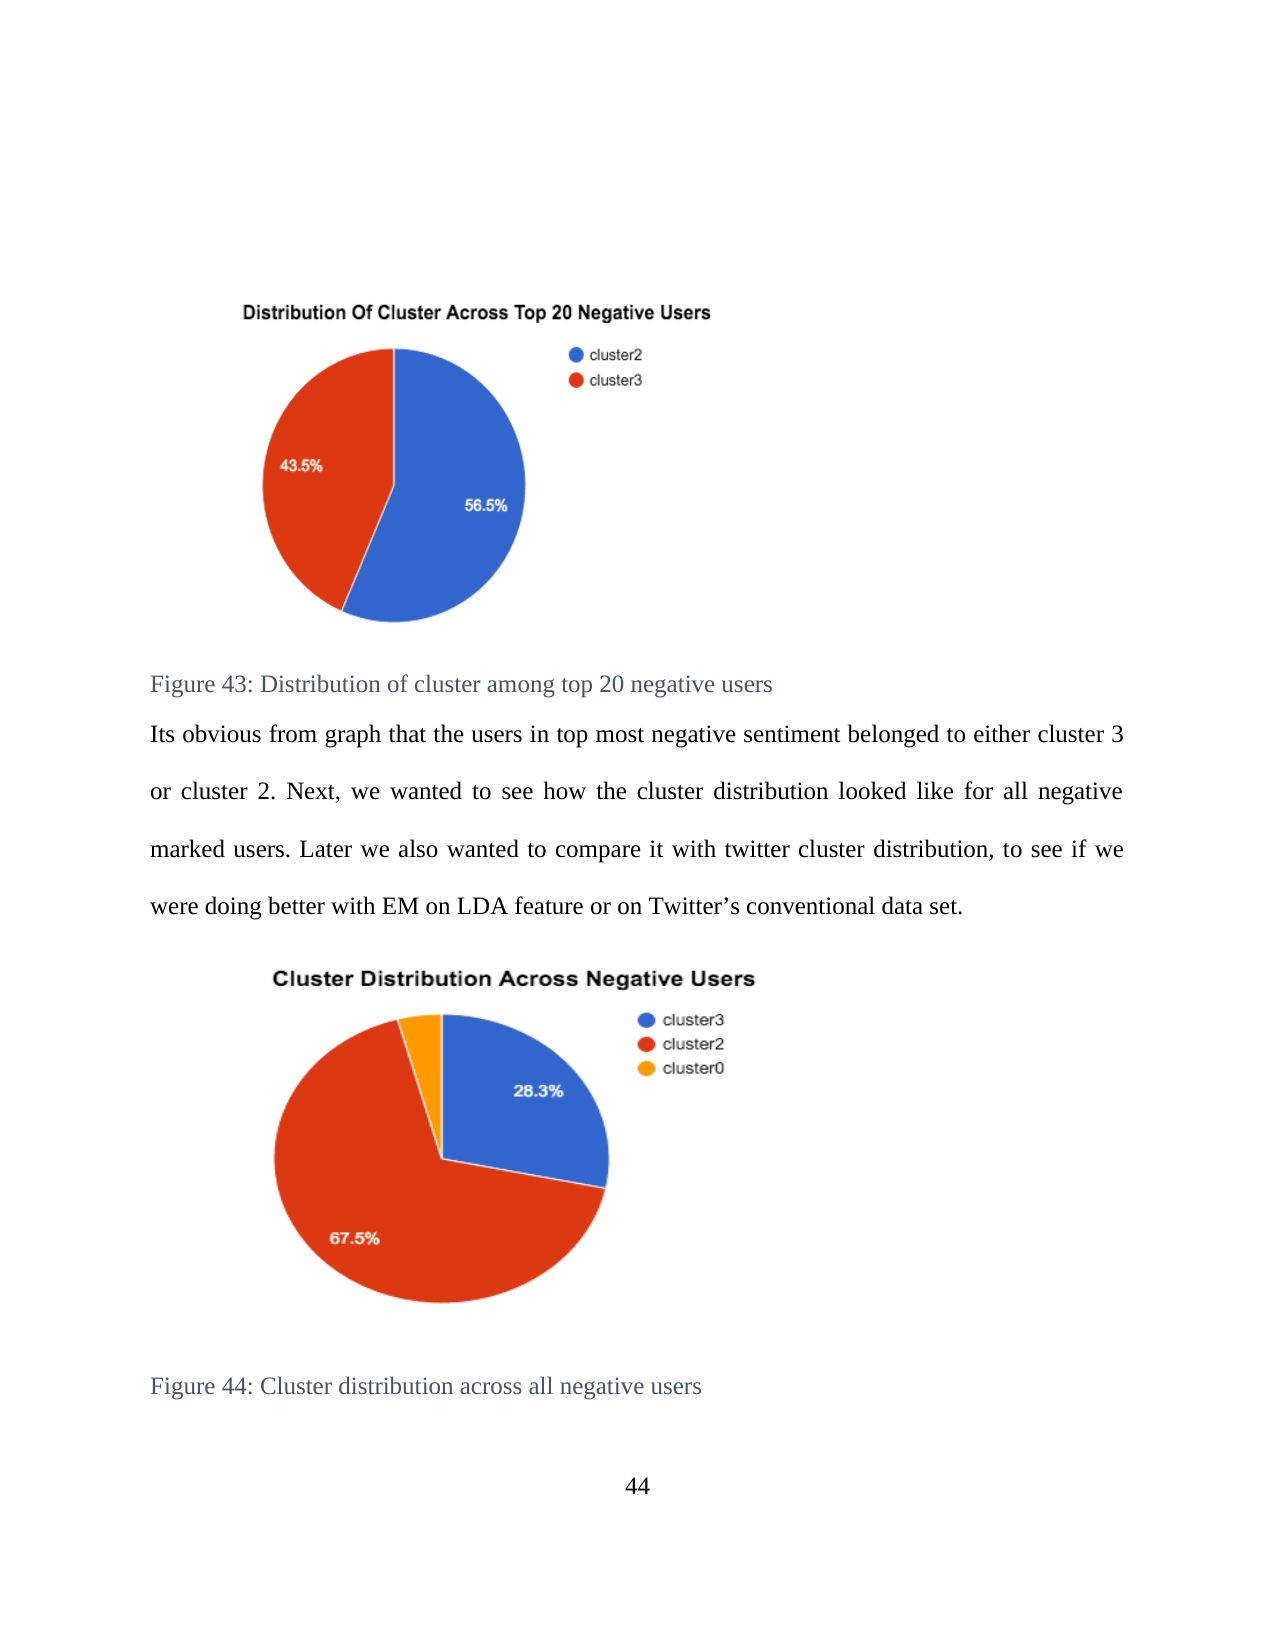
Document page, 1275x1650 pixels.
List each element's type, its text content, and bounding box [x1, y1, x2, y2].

text Figure 43: Distribution of cluster among top 20 negative users [150, 669, 1125, 698]
picture [150, 282, 828, 641]
text Figure 44: Cluster distribution across all negative users [150, 1371, 1125, 1400]
picture [150, 948, 915, 1343]
text Its obvious from graph that the users in top most negative sentiment belonged to either cluster 3 or cluster 2. Next, we wanted to see how the cluster distribution looked like for all negative marked users. Later we also wanted to compare it with twitter cluster distribution, to see if we were doing better with EM on LDA feature or on Twitter’s conventional data set. [150, 719, 1125, 920]
